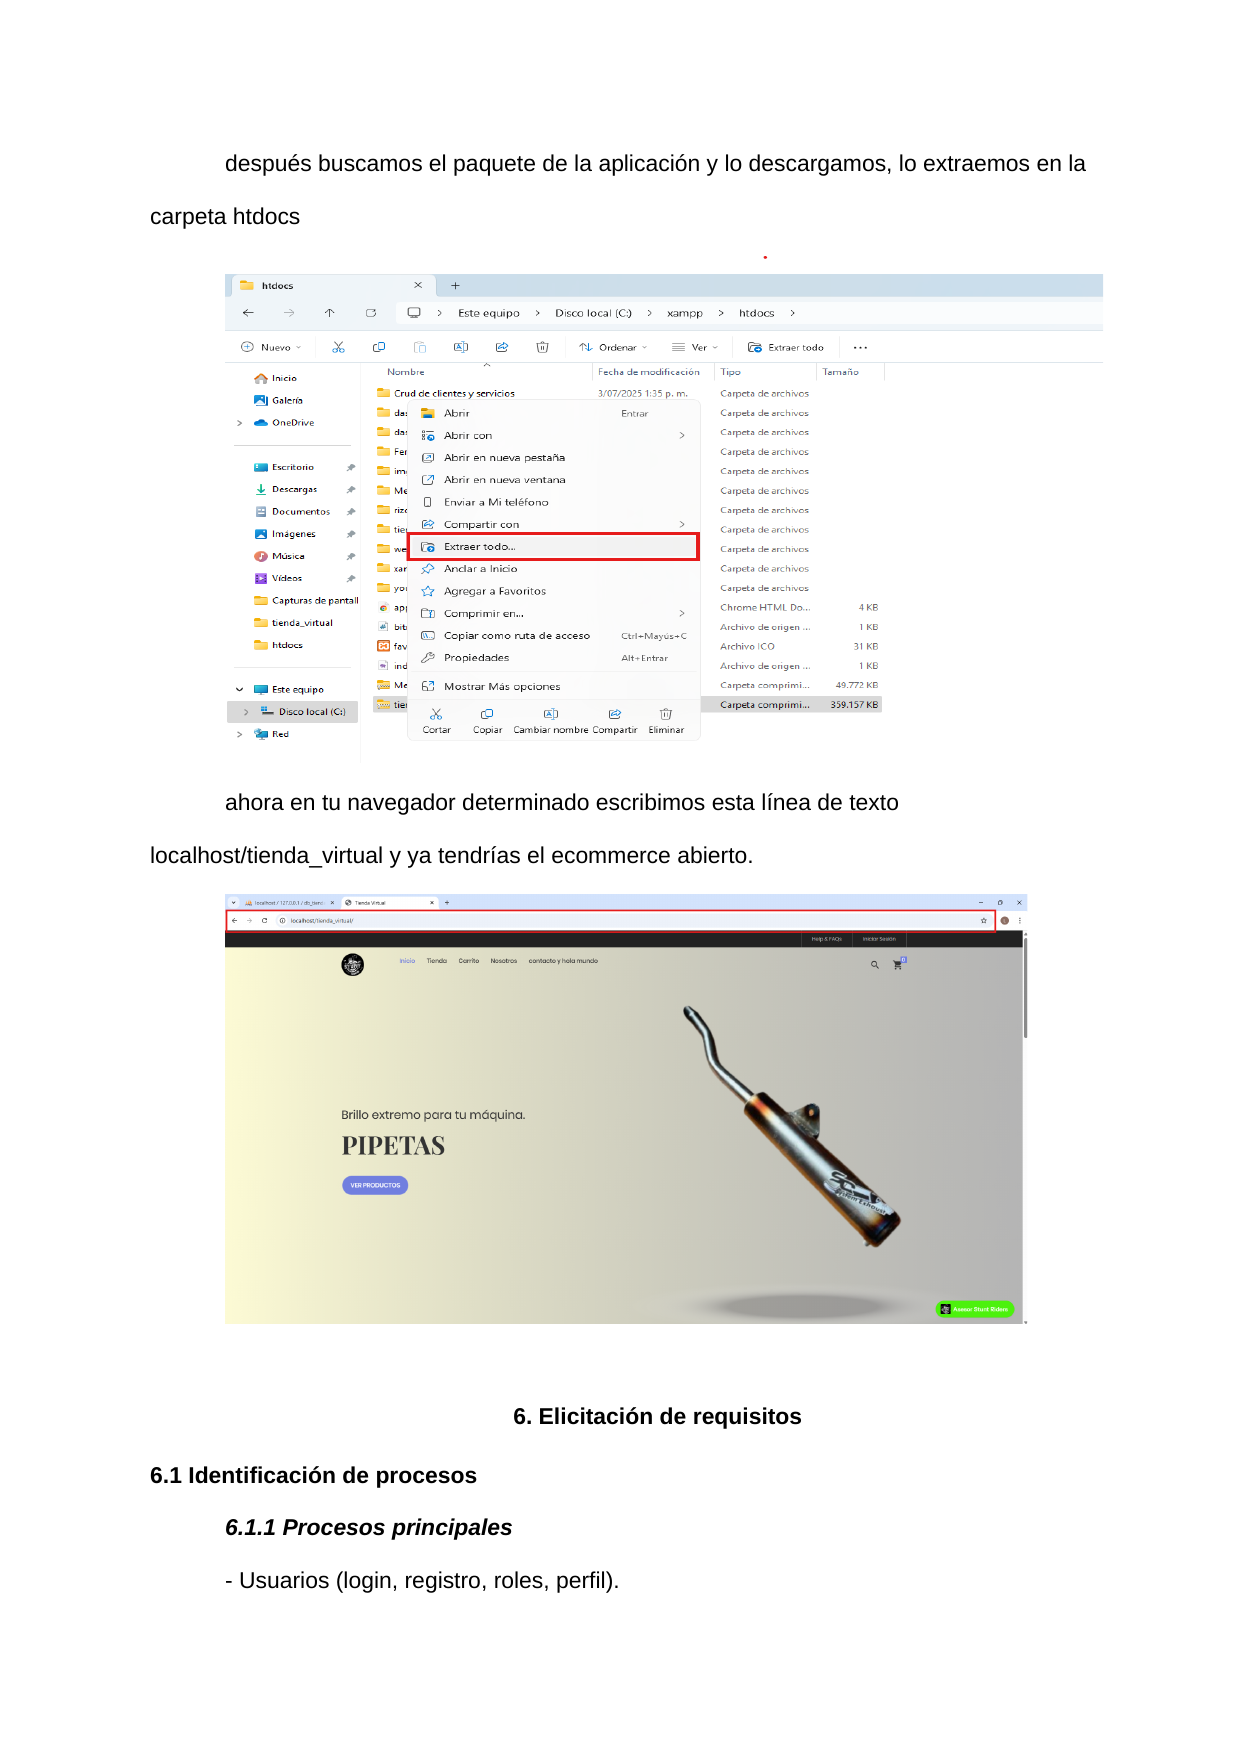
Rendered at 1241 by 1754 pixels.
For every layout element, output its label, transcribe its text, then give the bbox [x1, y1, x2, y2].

text - Usuarios (login, registro, roles, perfil). [150, 1567, 1090, 1593]
text ahora en tu navegador determinado escribimos esta línea de texto localhost/tienda_virtual y ya tendrías el ecommerce abierto. [150, 789, 1090, 868]
text después buscamos el paquete de la aplicación y lo descargamos, lo extraemos en la carpeta htdocs [150, 150, 1090, 229]
subtitle 6.1 Identificación de procesos [150, 1462, 1090, 1488]
title 6. Elicitación de requisitos [150, 1403, 1090, 1429]
picture [225, 255, 1104, 763]
picture [225, 894, 1028, 1324]
subtitle 6.1.1 Procesos principales [150, 1514, 1090, 1541]
